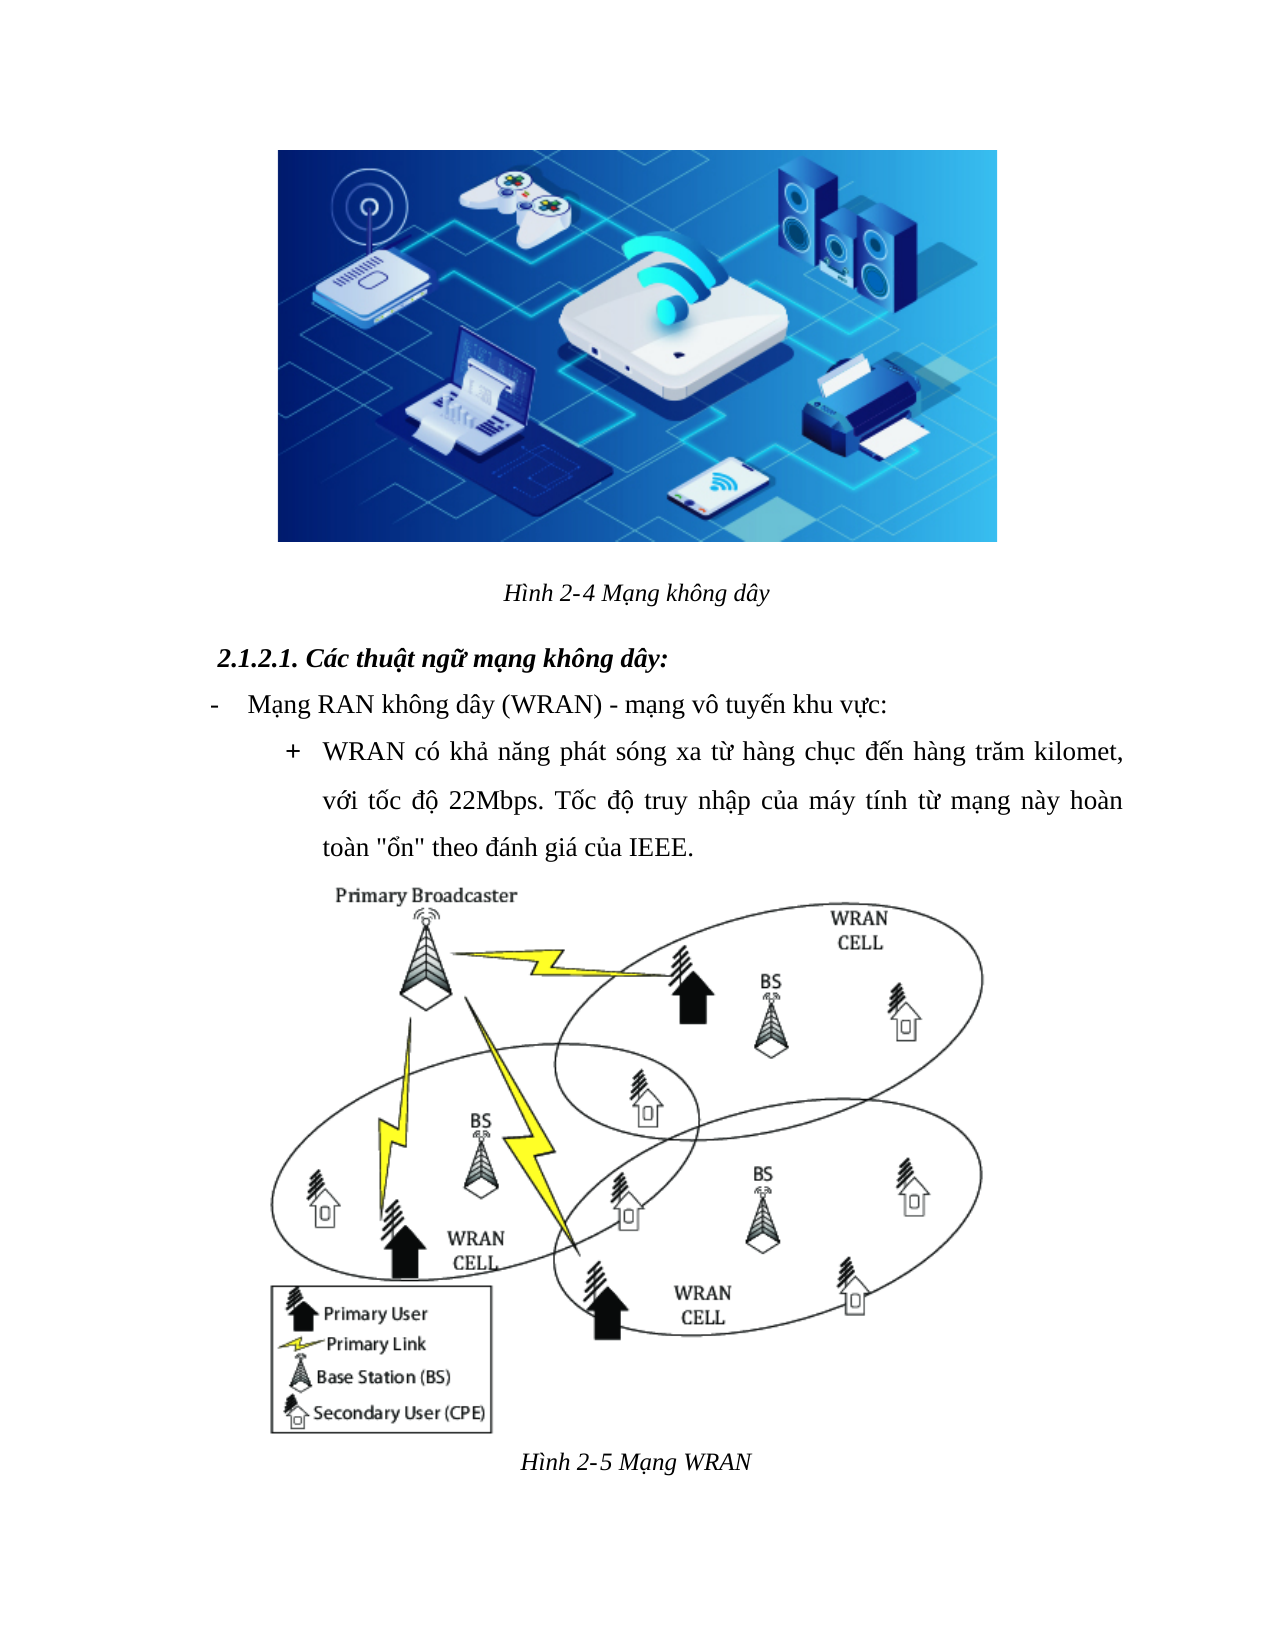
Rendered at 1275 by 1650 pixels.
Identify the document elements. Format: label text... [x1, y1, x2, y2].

picture [277, 150, 998, 542]
subtitle Các thuật ngữ mạng không dây: [217, 594, 1125, 673]
list Mạng RAN không dây (WRAN) - mạng vô tuyến khu vực: [210, 688, 1125, 720]
list WRAN có khả năng phát sóng xa từ hàng chục đến hàng trăm kilomet, với tốc độ 22Mbps. Tốc độ truy nhập của máy tính từ mạng này hoàn toàn "ổn" theo đánh giá của IEEE. [285, 735, 1125, 862]
picture [252, 875, 1023, 1438]
